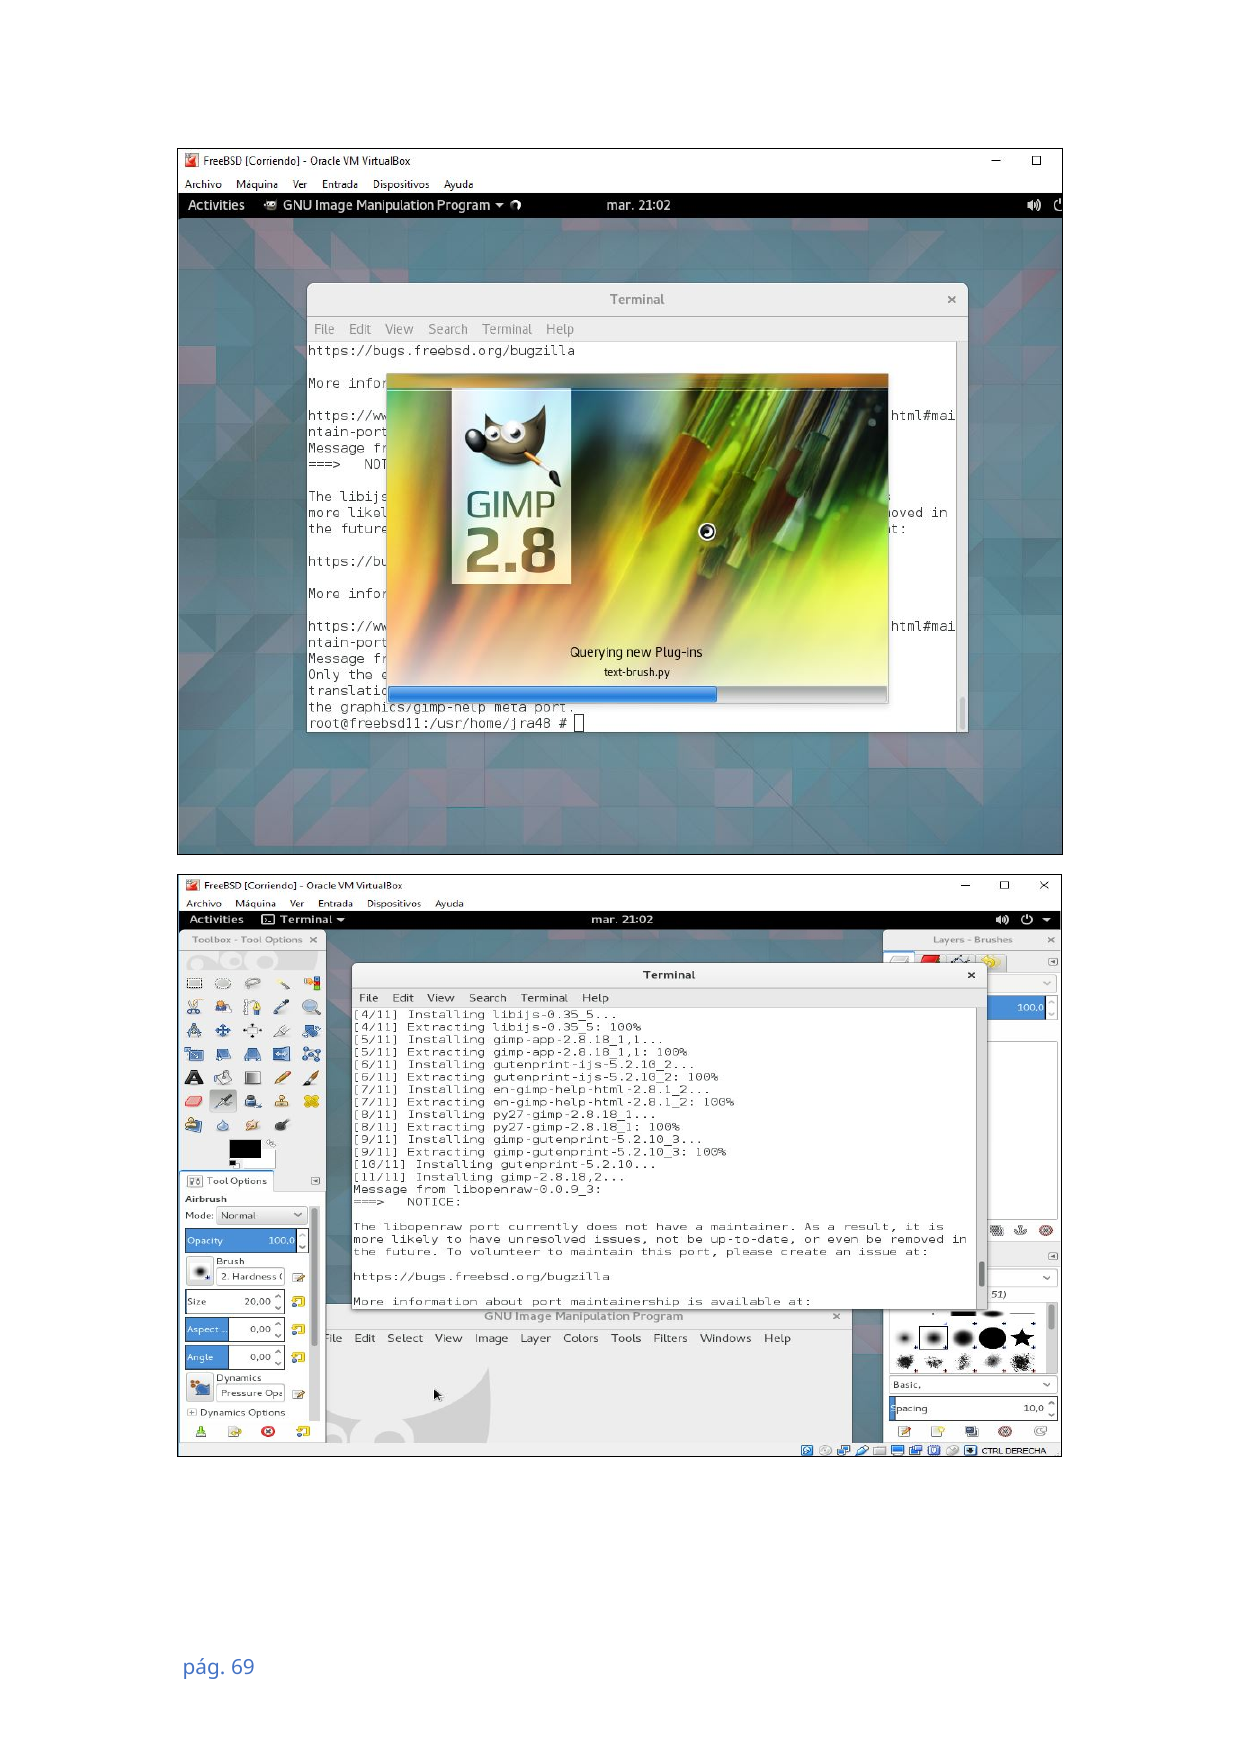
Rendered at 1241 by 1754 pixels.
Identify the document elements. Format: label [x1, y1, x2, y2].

picture [178, 149, 1062, 854]
picture [178, 875, 1061, 1456]
